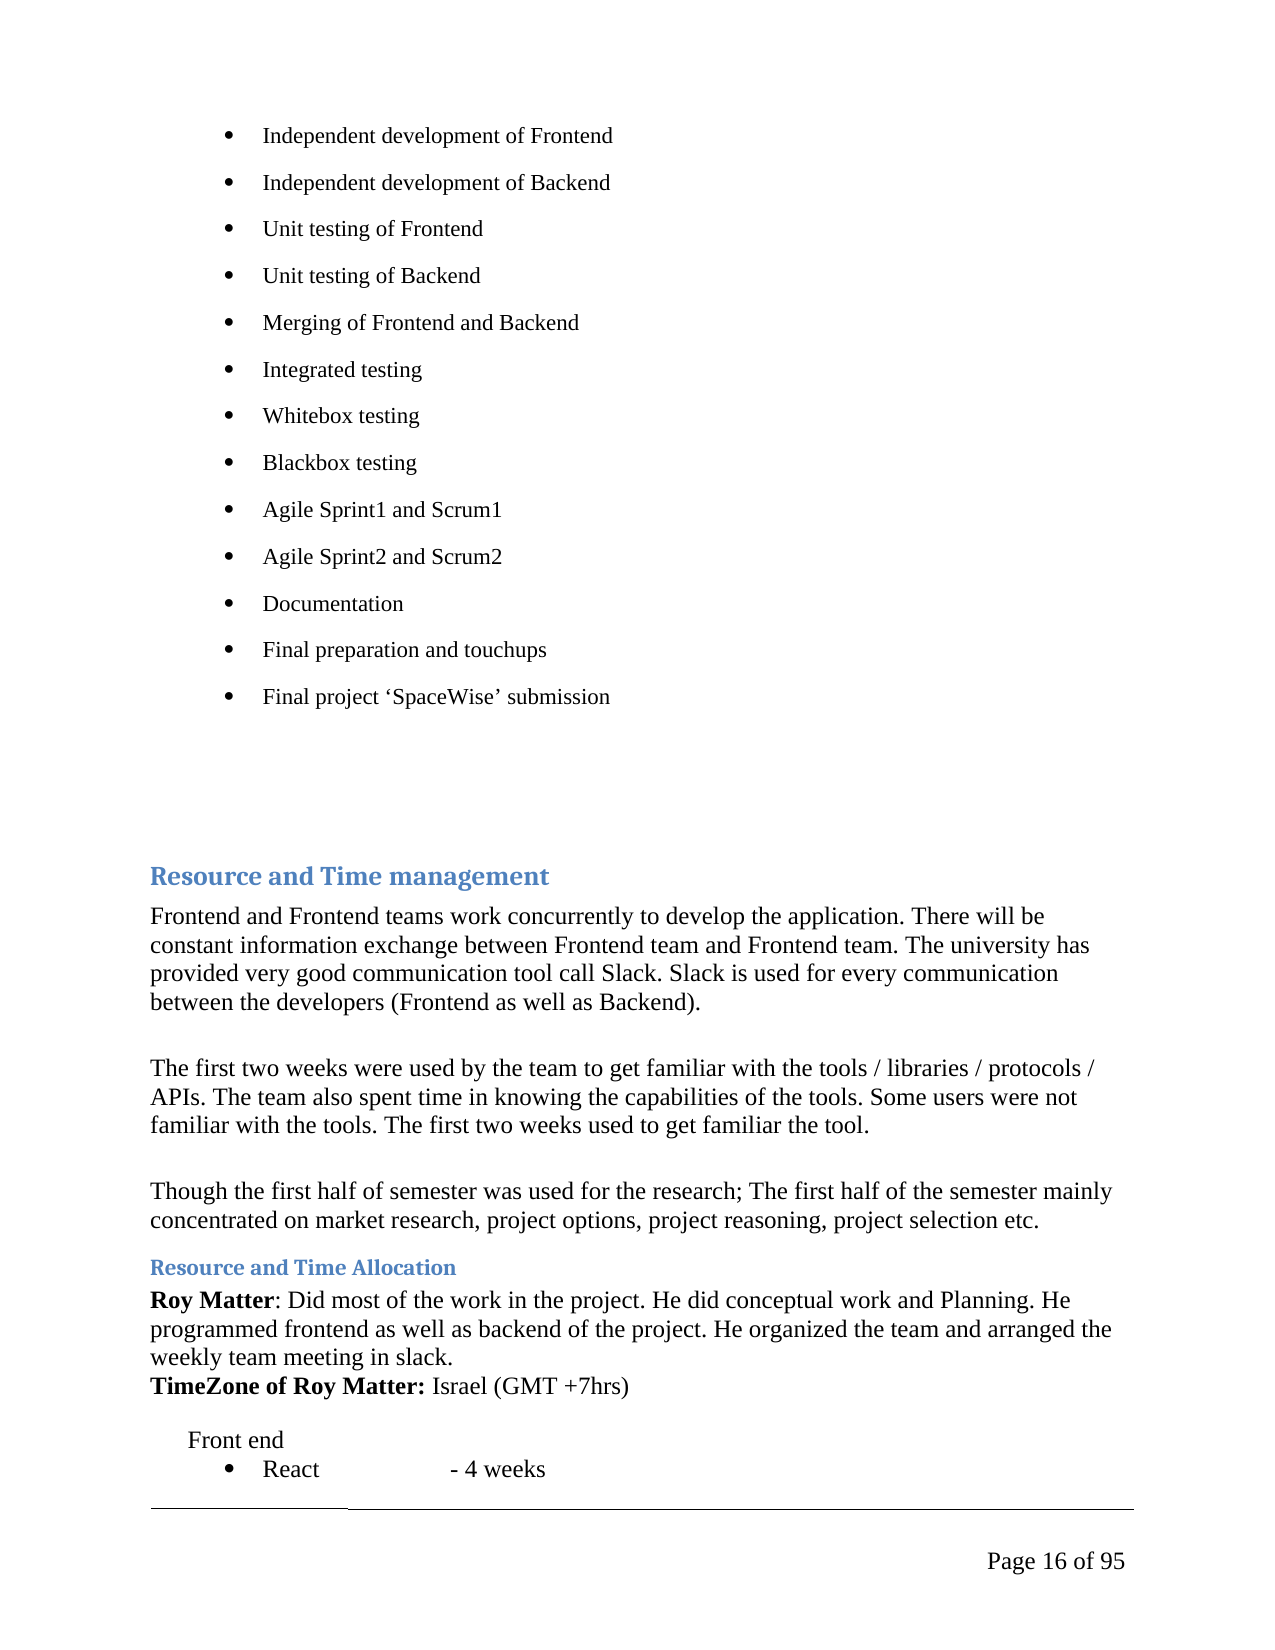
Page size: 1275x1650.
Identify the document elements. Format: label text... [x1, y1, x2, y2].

text TimeZone of Roy Matter: Israel (GMT +7hrs) [150, 1371, 1125, 1400]
subtitle Resource and Time Allocation [150, 1255, 1125, 1281]
list Agile Sprint2 and Scrum2 [225, 543, 1125, 569]
list Independent development of Frontend [225, 122, 1125, 148]
list Unit testing of Backend [225, 262, 1125, 288]
list Blackbox testing [225, 449, 1125, 476]
text Frontend and Frontend teams work concurrently to develop the application. There will be constant information exchange between Frontend team and Frontend team. The university has provided very good communication tool call Slack. Slack is used for every communication between the developers (Frontend as well as Backend). [150, 901, 1125, 1016]
list Integrated testing [225, 356, 1125, 382]
list Final preparation and touchups [225, 636, 1125, 663]
subtitle Resource and Time management [150, 861, 1125, 892]
text Though the first half of semester was used for the research; The first half of the semester mainly concentrated on market research, project options, project reasoning, project selection etc. [150, 1176, 1125, 1234]
list Documentation [225, 589, 1125, 616]
list Final project ‘SpaceWise’ submission [225, 683, 1125, 709]
list Independent development of Backend [225, 169, 1125, 195]
list Merging of Frontend and Backend [225, 309, 1125, 335]
list Whitebox testing [225, 402, 1125, 429]
list React - 4 weeks [225, 1454, 1125, 1482]
list Agile Sprint1 and Scrum1 [225, 496, 1125, 522]
text Roy Matter: Did most of the work in the project. He did conceptual work and Planning. He programmed frontend as well as backend of the project. He organized the team and arranged the weekly team meeting in slack. [150, 1285, 1125, 1371]
list Unit testing of Frontend [225, 215, 1125, 242]
text The first two weeks were used by the team to get familiar with the tools / libraries / protocols / APIs. The team also spent time in knowing the capabilities of the tools. Some users were not familiar with the tools. The first two weeks used to get familiar the tool. [150, 1053, 1125, 1139]
text Front end [187, 1425, 1125, 1454]
